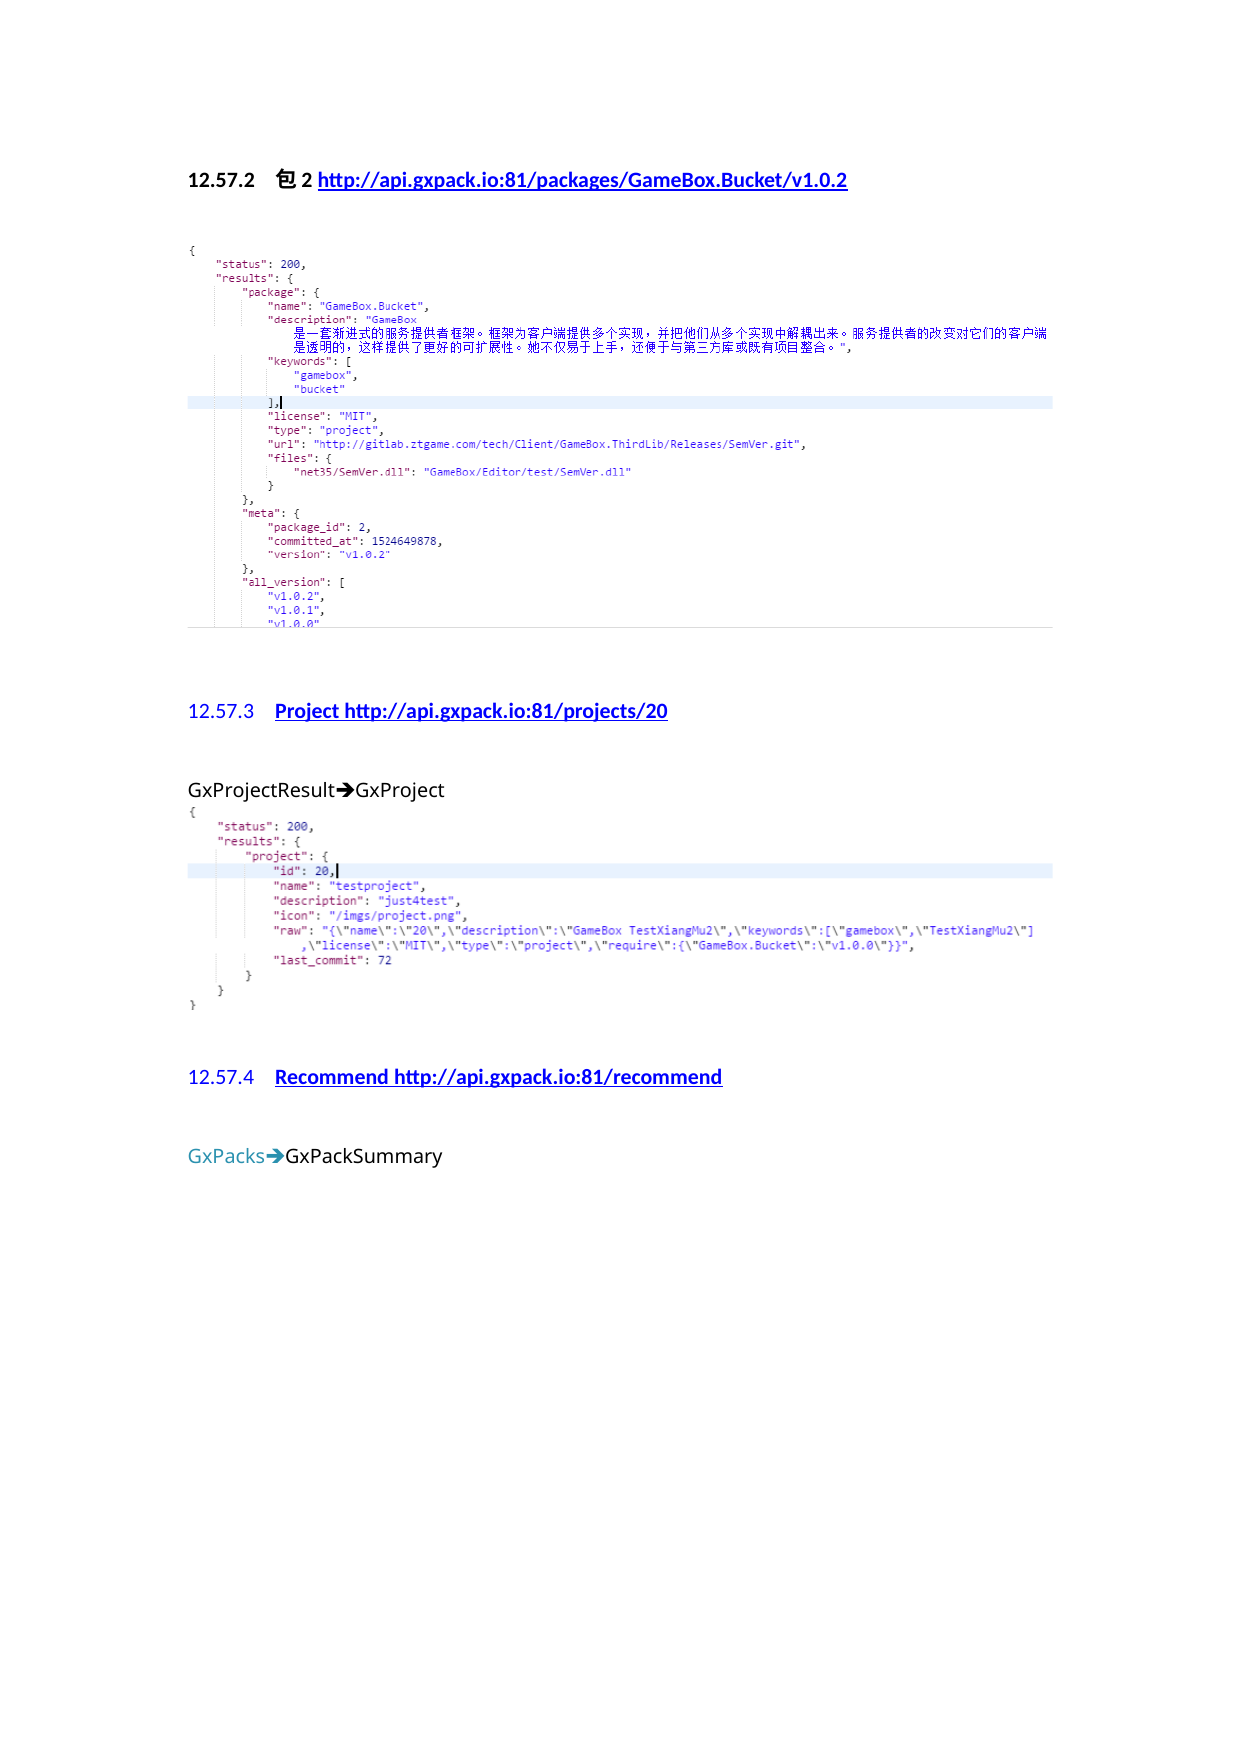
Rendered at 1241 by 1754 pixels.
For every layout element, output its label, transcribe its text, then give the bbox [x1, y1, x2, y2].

text GxPacksGxPackSummary [187, 1139, 1053, 1172]
subtitle Project http://api.gxpack.io:81/projects/20 [187, 694, 1053, 727]
picture [187, 244, 1053, 630]
picture [187, 805, 1053, 1010]
subtitle 包2 http://api.gxpack.io:81/packages/GameBox.Bucket/v1.0.2 [187, 162, 1053, 194]
subtitle Recommend http://api.gxpack.io:81/recommend [187, 1060, 1053, 1093]
text GxProjectResultGxProject [187, 773, 1053, 805]
